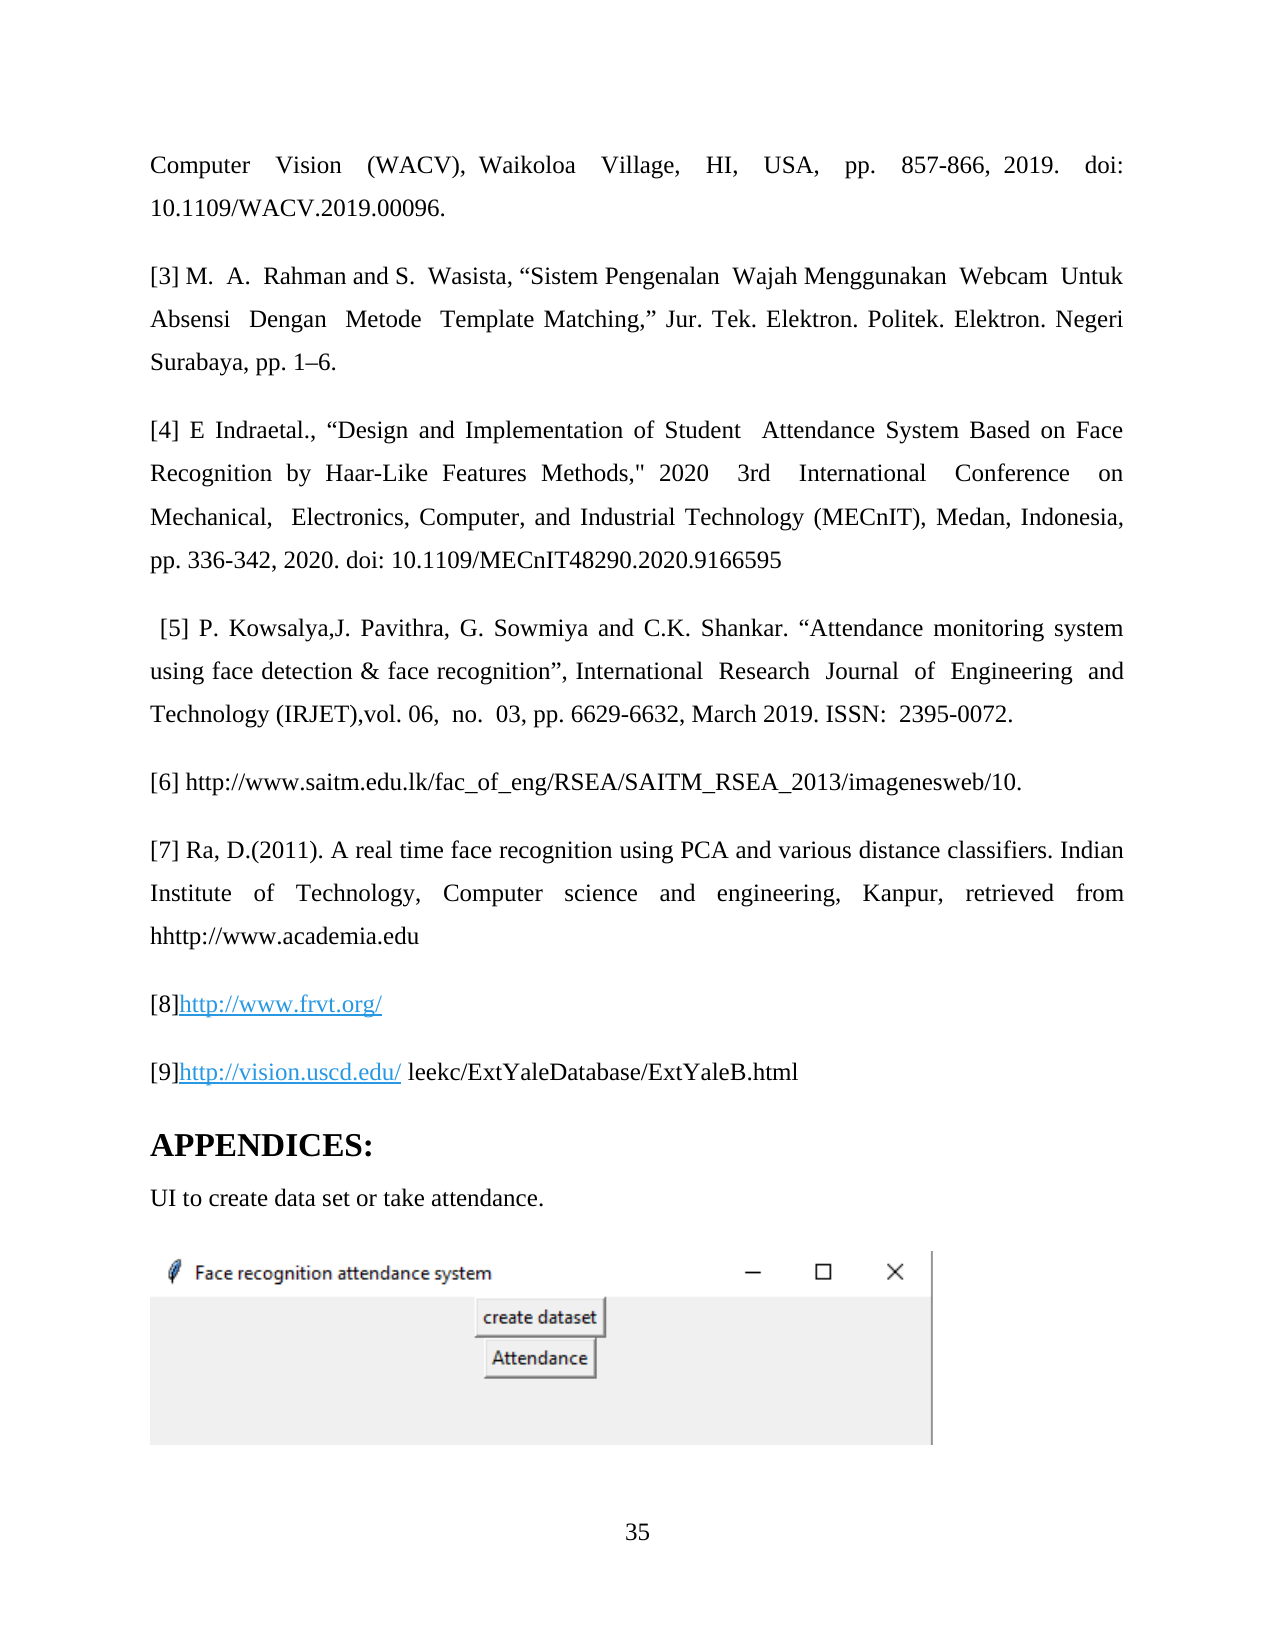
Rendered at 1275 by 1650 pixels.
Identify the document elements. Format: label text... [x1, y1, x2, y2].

picture [150, 1251, 933, 1445]
text [5] P. Kowsalya,J. Pavithra, G. Sowmiya and C.K. Shankar. “Attendance monitoring system using face detection & face recognition”, International Research Journal of Engineering and Technology (IRJET),vol. 06, no. 03, pp. 6629-6632, March 2019. ISSN: 2395-0072. [150, 613, 1125, 728]
text [8]http://www.frvt.org/ [150, 989, 1125, 1018]
subtitle APPENDICES: [150, 1126, 1125, 1164]
text UI to create data set or take attendance. [150, 1183, 1125, 1212]
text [150, 150, 1125, 222]
text [9]http://vision.uscd.edu/ leekc/ExtYaleDatabase/ExtYaleB.html [150, 1057, 1125, 1086]
text [3] M. A. Rahman and S. Wasista, “Sistem Pengenalan Wajah Menggunakan Webcam Untuk Absensi Dengan Metode Template Matching,” Jur. Tek. Elektron. Politek. Elektron. Negeri Surabaya, pp. 1–6. [150, 261, 1125, 376]
text [4] E Indraetal., “Design and Implementation of Student Attendance System Based on Face Recognition by Haar-Like Features Methods," 2020 3rd International Conference on Mechanical, Electronics, Computer, and Industrial Technology (MECnIT), Medan, Indonesia, pp. 336-342, 2020. doi: 10.1109/MECnIT48290.2020.9166595 [150, 415, 1125, 573]
text [6] http://www.saitm.edu.lk/fac_of_eng/RSEA/SAITM_RSEA_2013/imagenesweb/10. [150, 767, 1125, 796]
text [7] Ra, D.(2011). A real time face recognition using PCA and various distance classifiers. Indian Institute of Technology, Computer science and engineering, Kanpur, retrieved from hhttp://www.academia.edu [150, 835, 1125, 950]
